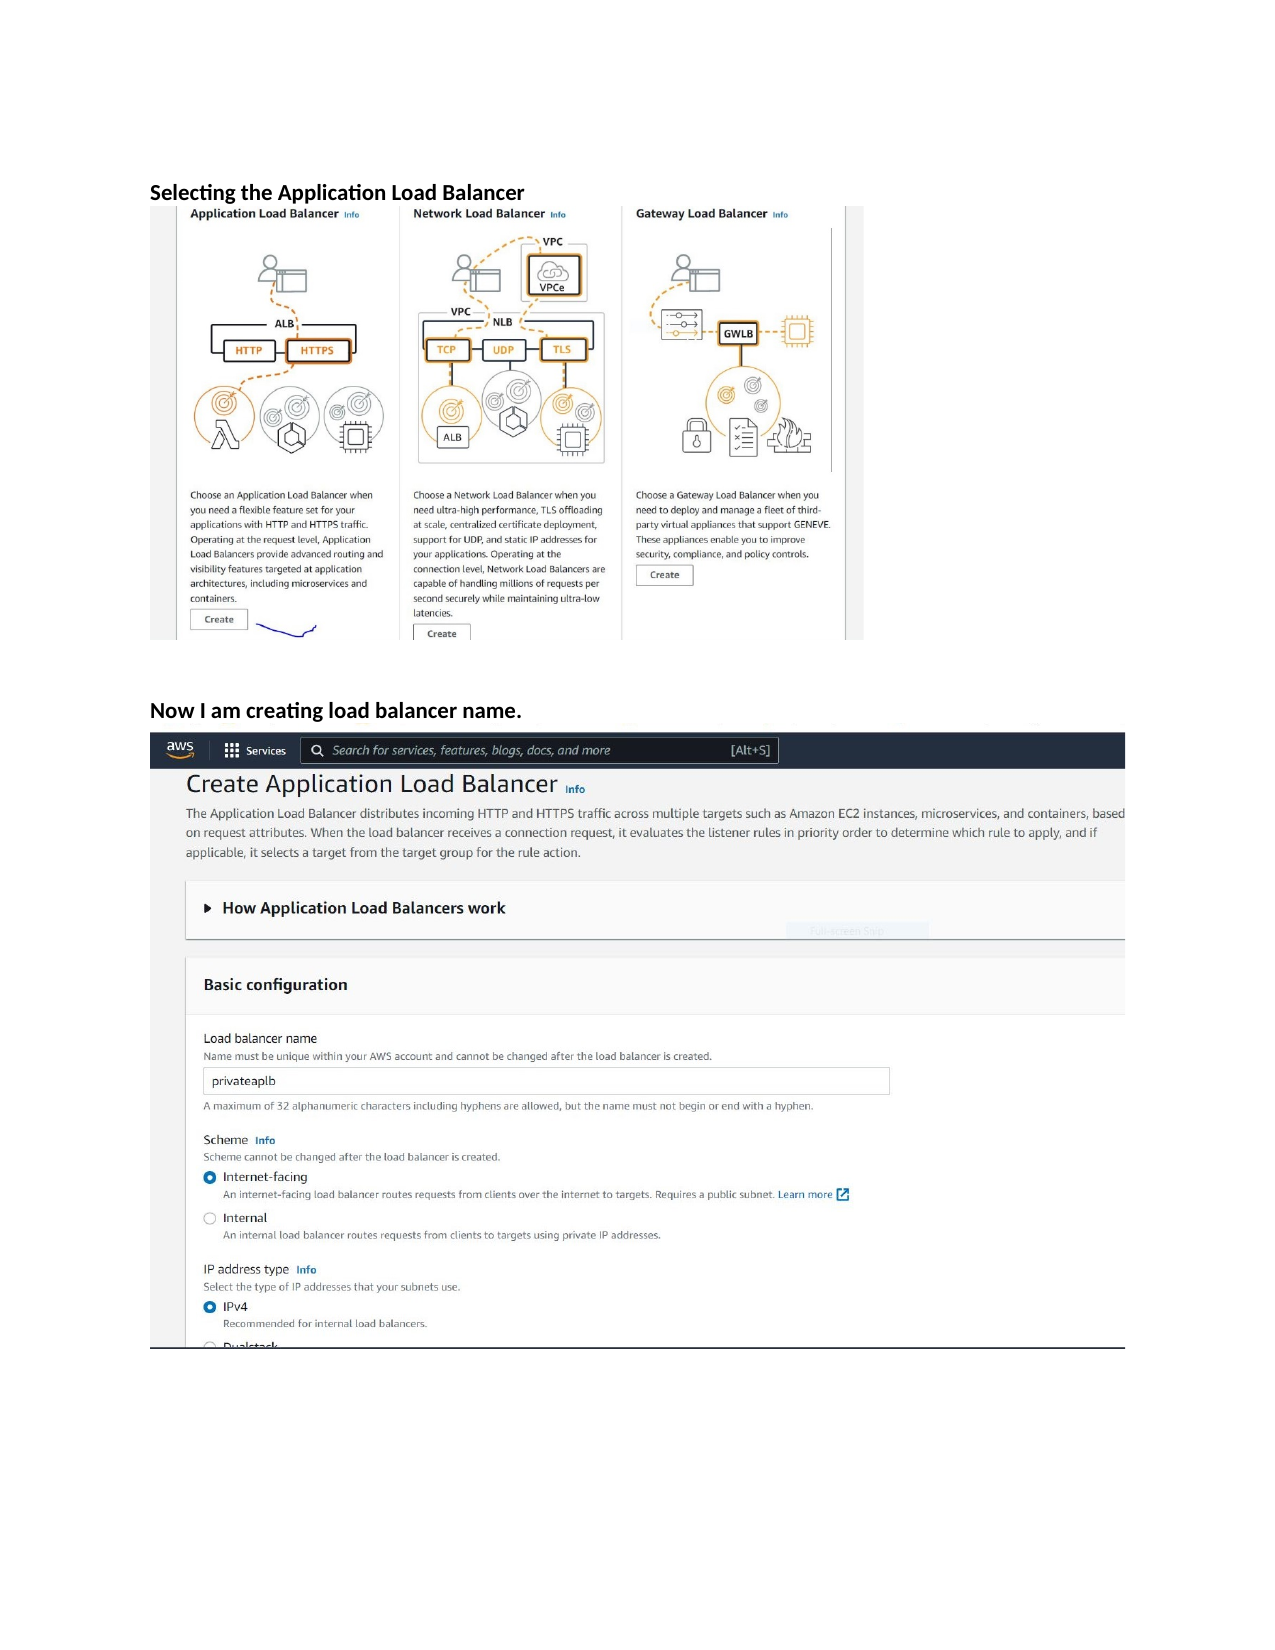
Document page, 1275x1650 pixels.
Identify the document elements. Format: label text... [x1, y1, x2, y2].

text Now I am creating load balancer name. [150, 696, 1125, 723]
picture [150, 723, 1125, 1349]
text Selecting the Application Load Balancer [150, 178, 1125, 206]
picture [150, 206, 864, 640]
